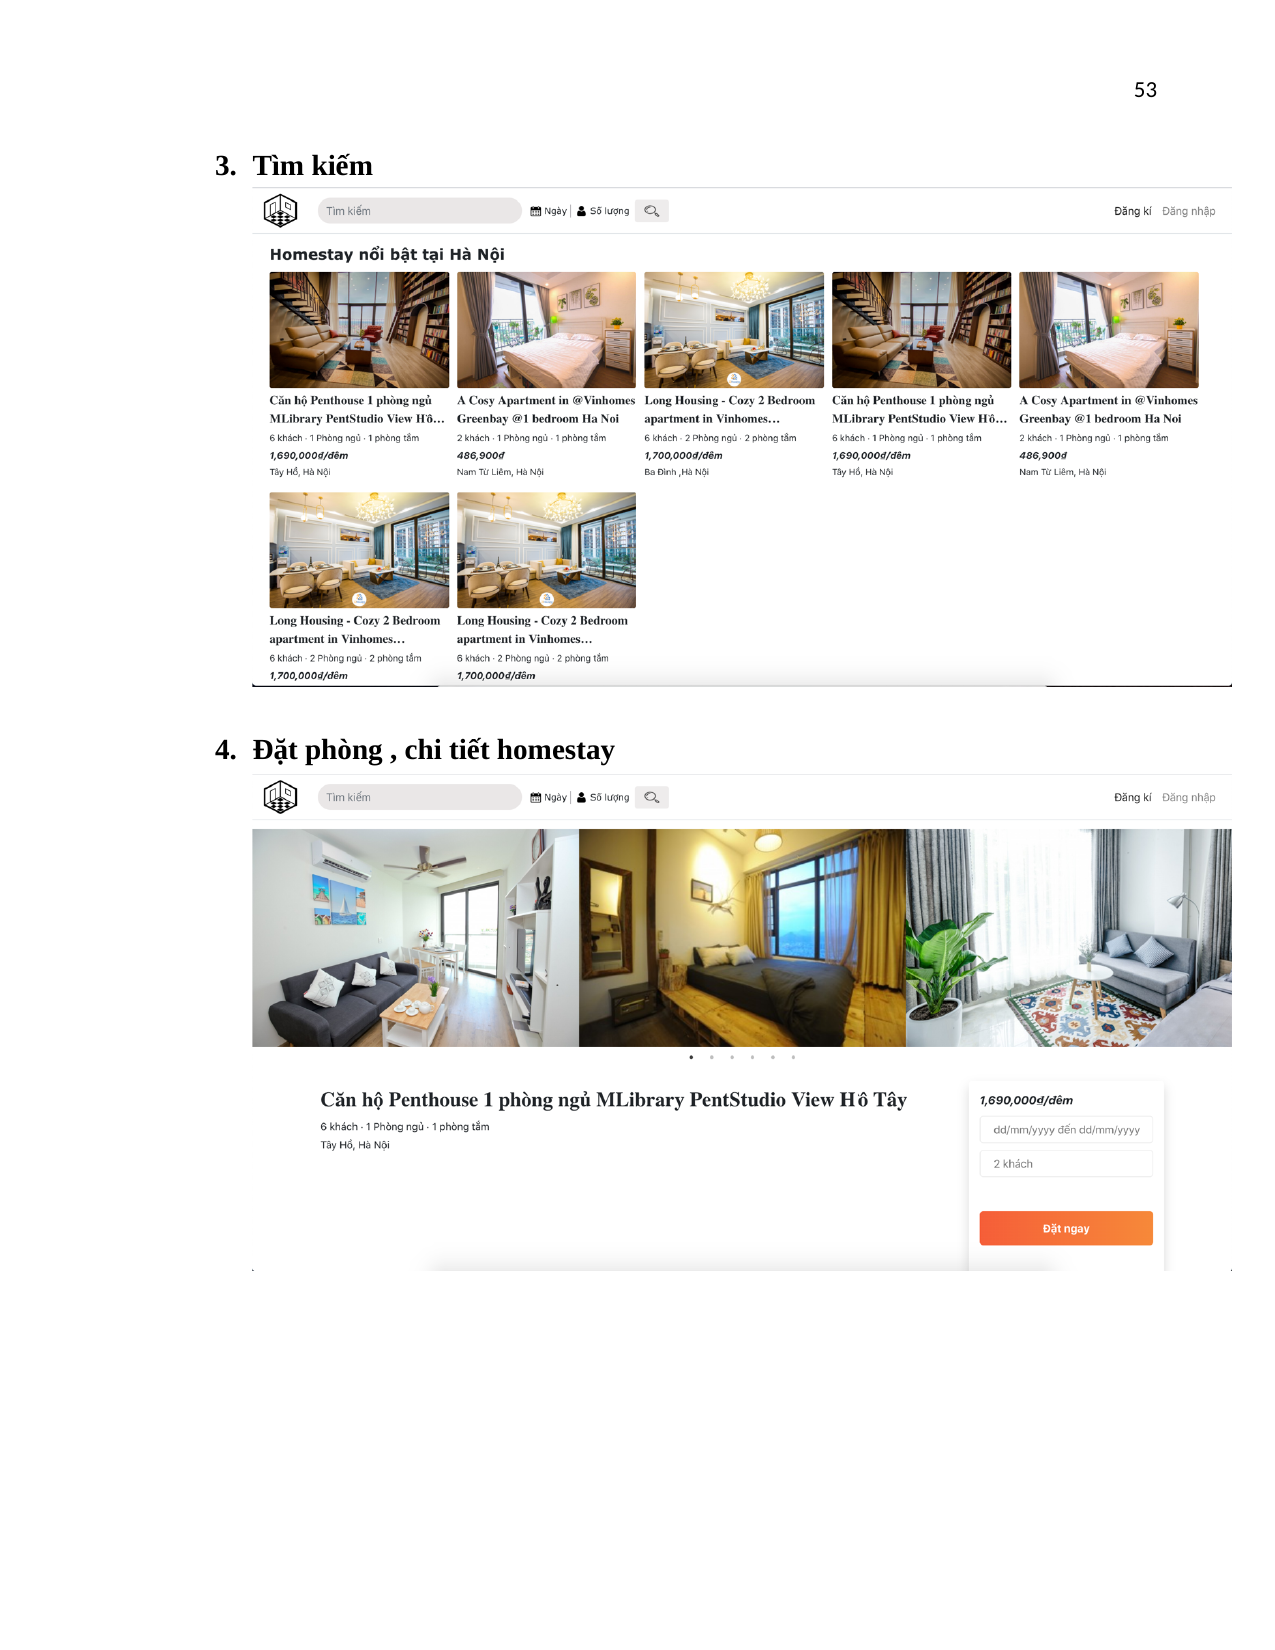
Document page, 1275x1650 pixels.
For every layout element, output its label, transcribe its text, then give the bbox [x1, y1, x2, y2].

picture [252, 187, 1232, 687]
picture [252, 772, 1232, 1271]
list Tìm kiếm [215, 148, 1157, 181]
list Đặt phòng , chi tiết homestay [215, 732, 1157, 766]
